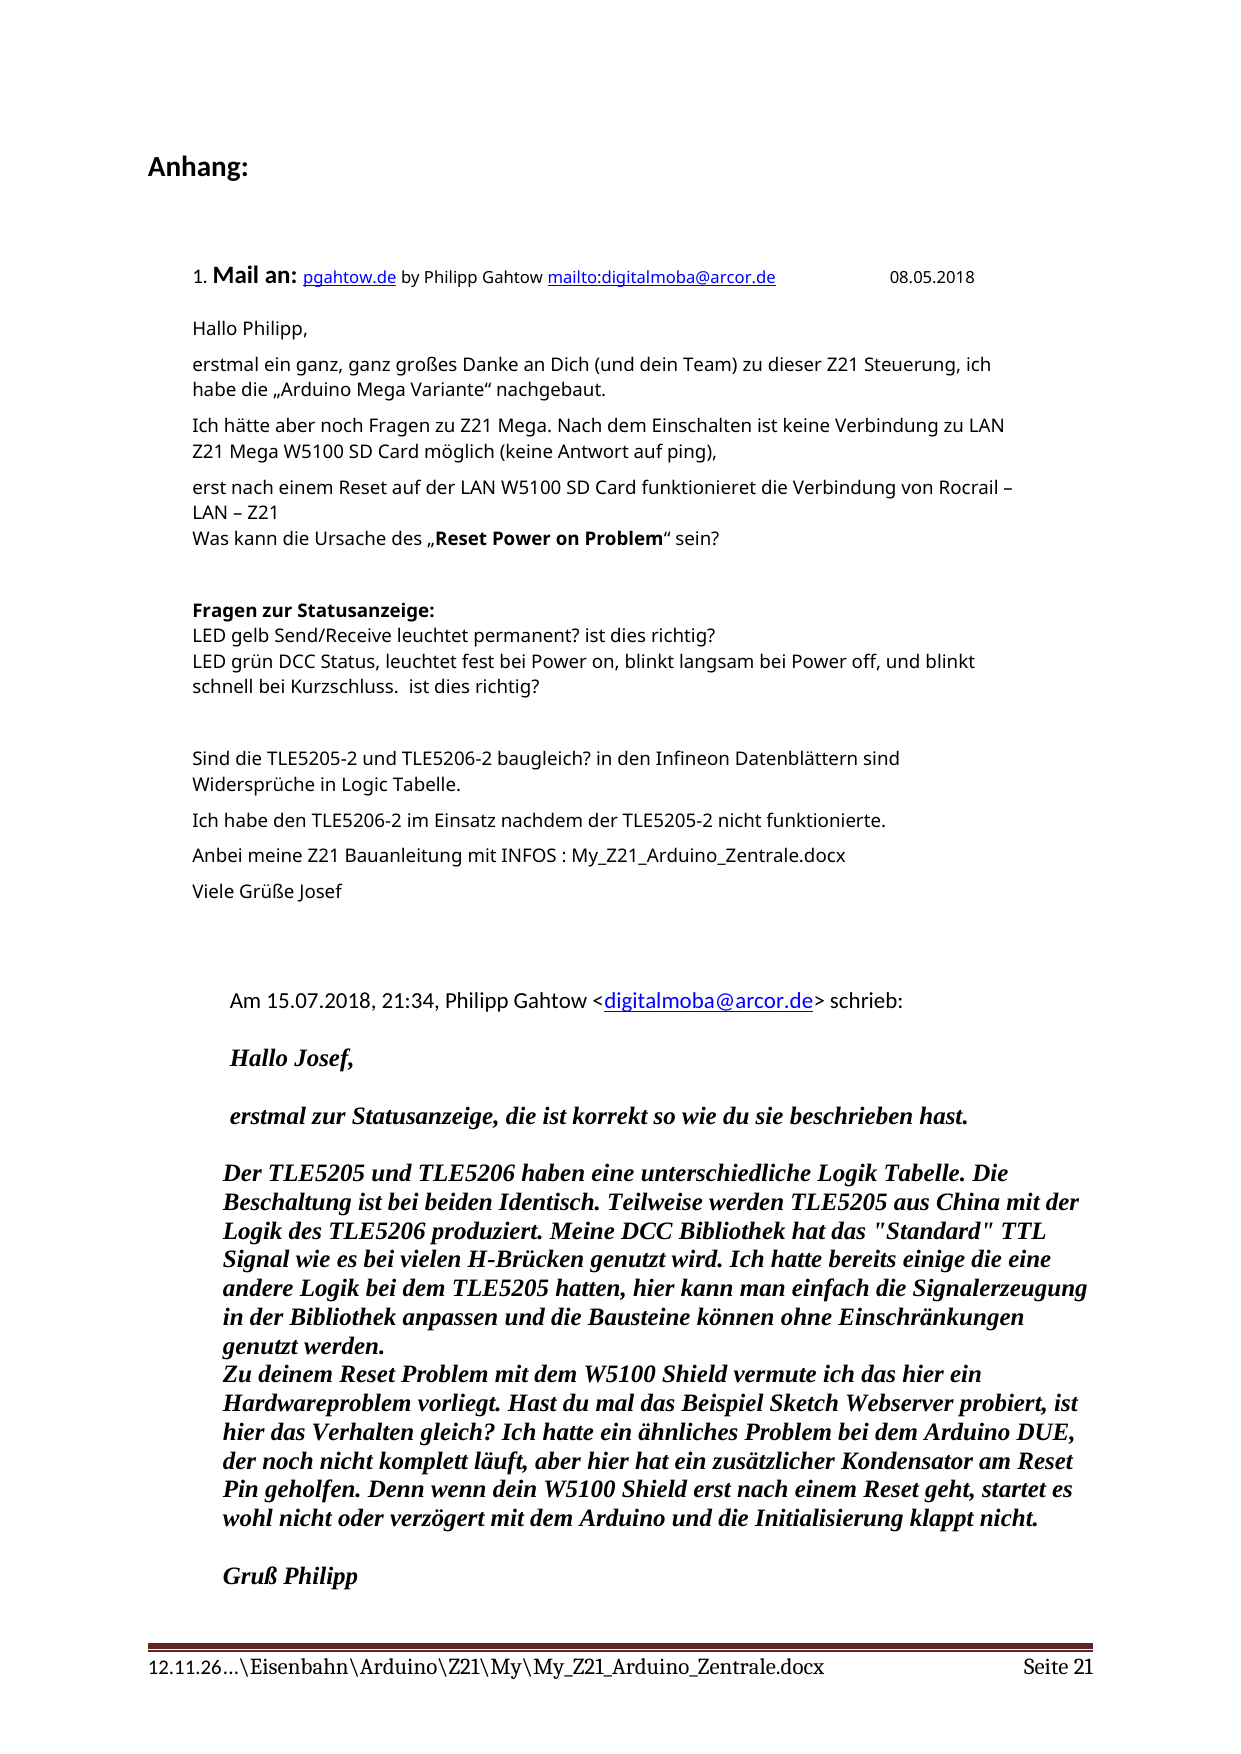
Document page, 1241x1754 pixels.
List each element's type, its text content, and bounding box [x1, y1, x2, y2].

text 1. Mail an: pgahtow.de by Philipp Gahtow mailto:digitalmoba@arcor.de 08.05.2018 [192, 259, 1093, 290]
text Ich habe den TLE5206-2 im Einsatz nachdem der TLE5205-2 nicht funktionierte. [192, 807, 1018, 832]
text Anbei meine Z21 Bauanleitung mit INFOS : My_Z21_Arduino_Zentrale.docx [192, 843, 1018, 868]
list Der TLE5205 und TLE5206 haben eine unterschiedliche Logik Tabelle. Die Beschaltung ist bei beiden Identisch. Teilweise werden TLE5205 aus China mit der Logik des TLE5206 produziert. Meine DCC Bibliothek hat das "Standard" TTL Signal wie es bei vielen H-Brücken genutzt wird. Ich hatte bereits einige die eine andere Logik bei dem TLE5205 hatten, hier kann man einfach die Signalerzeugung in der Bibliothek anpassen und die Bausteine können ohne Einschränkungen genutzt werden. Zu deinem Reset Problem mit dem W5100 Shield vermute ich das hier ein Hardwareproblem vorliegt. Hast du mal das Beispiel Sketch Webserver probiert, ist hier das Verhalten gleich? Ich hatte ein ähnliches Problem bei dem Arduino DUE, der noch nicht komplett läuft, aber hier hat ein zusätzlicher Kondensator am Reset Pin geholfen. Denn wenn dein W5100 Shield erst nach einem Reset geht, startet es wohl nicht oder verzögert mit dem Arduino und die Initialisierung klappt nicht. Gruß Philipp [223, 1129, 1093, 1589]
text Sind die TLE5205-2 und TLE5206-2 baugleich? in den Infineon Datenblättern sind Widersprüche in Logic Tabelle. [192, 745, 1018, 796]
list Am 15.07.2018, 21:34, Philipp Gahtow <digitalmoba@arcor.de> schrieb: [229, 987, 1093, 1014]
text Hallo Philipp, [192, 315, 1018, 341]
text Ich hätte aber noch Fragen zu Z21 Mega. Nach dem Einschalten ist keine Verbindung zu LAN Z21 Mega W5100 SD Card möglich (keine Antwort auf ping), [192, 413, 1018, 464]
text Anhang: [148, 148, 1093, 183]
text Viele Grüße Josef [192, 879, 1018, 904]
list Hallo Josef, erstmal zur Statusanzeige, die ist korrekt so wie du sie beschrieben hast. [229, 1043, 1093, 1129]
text erst nach einem Reset auf der LAN W5100 SD Card funktionieret die Verbindung von Rocrail – LAN – Z21 Was kann die Ursache des „Reset Power on Problem“ sein? [192, 474, 1018, 551]
text Fragen zur Statusanzeige: LED gelb Send/Receive leuchtet permanent? ist dies richtig? LED grün DCC Status, leuchtet fest bei Power on, blinkt langsam bei Power off, und blinkt schnell bei Kurzschluss. ist dies richtig? [192, 597, 1018, 699]
text erstmal ein ganz, ganz großes Danke an Dich (und dein Team) zu dieser Z21 Steuerung, ich habe die „Arduino Mega Variante“ nachgebaut. [192, 351, 1018, 402]
